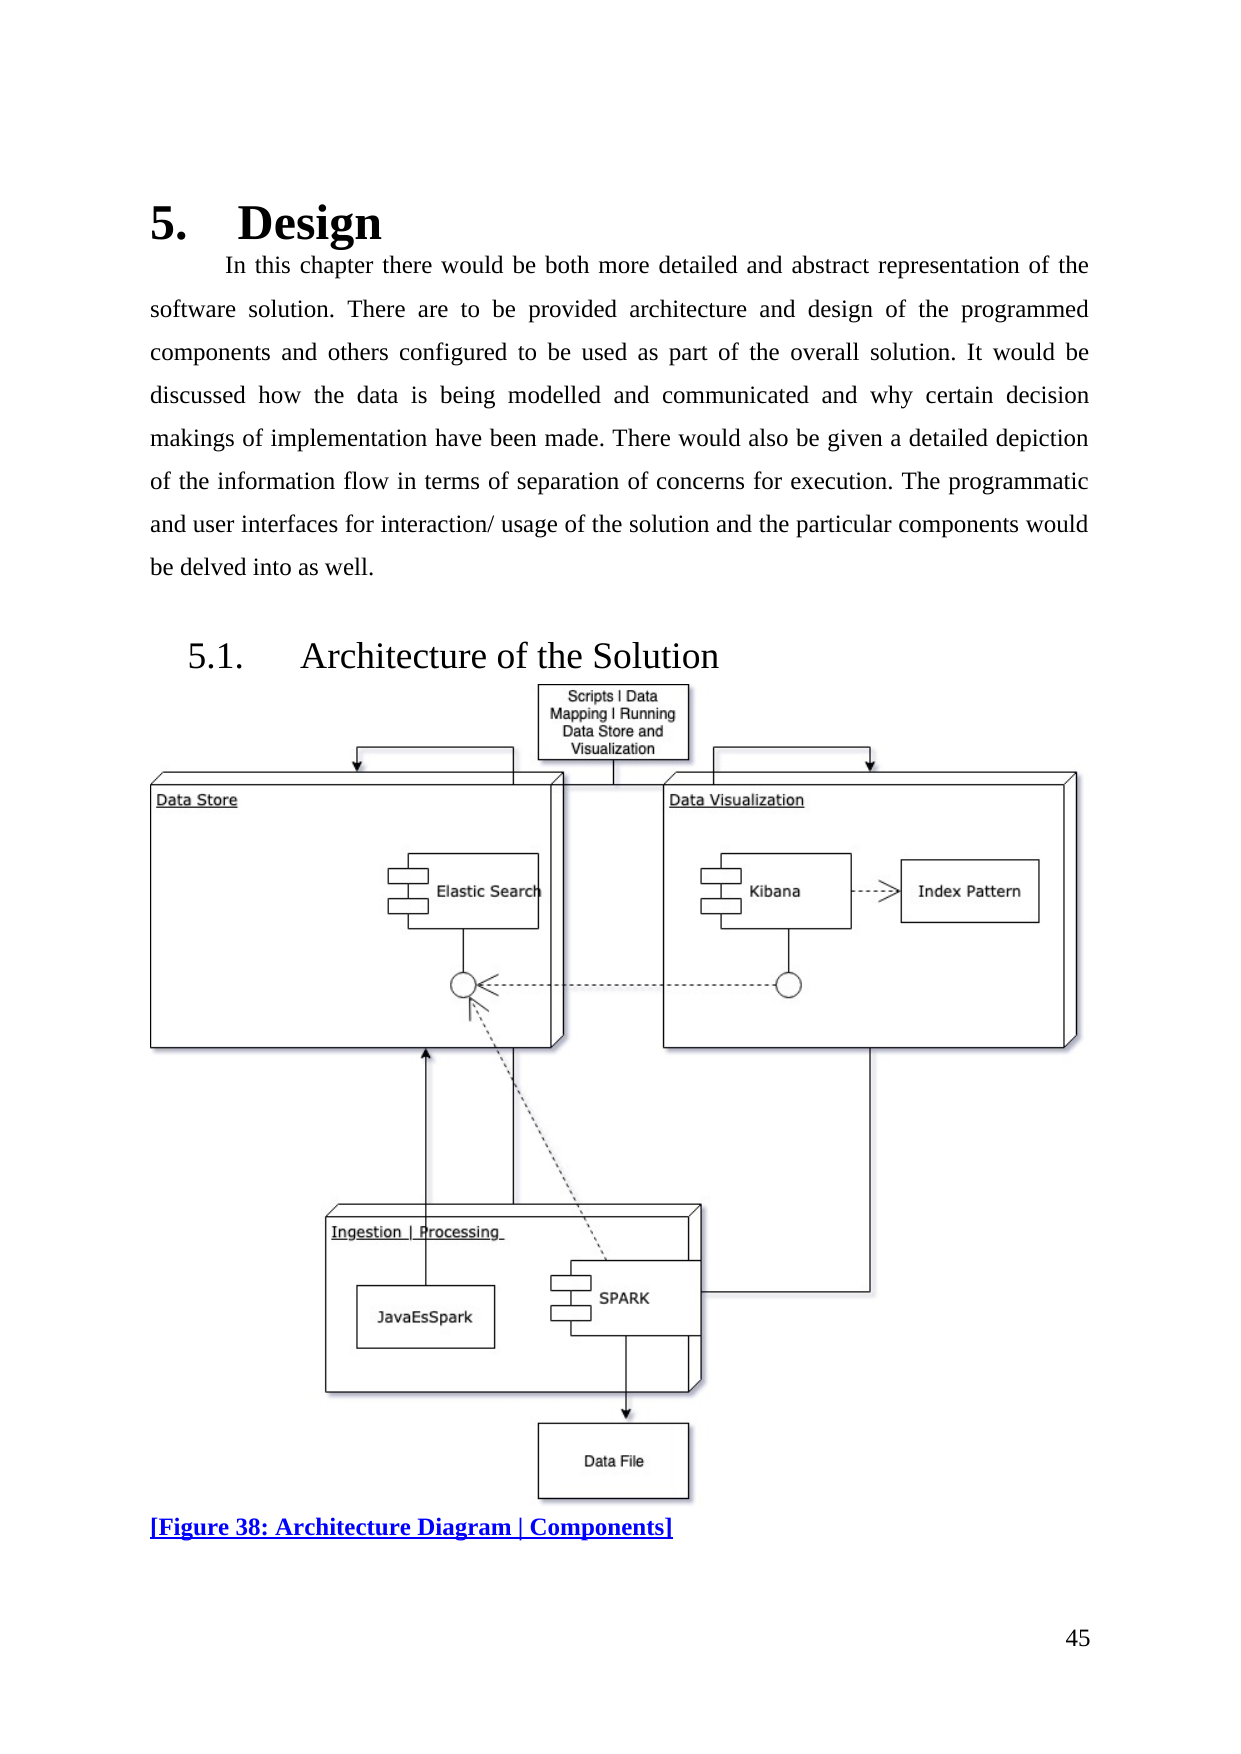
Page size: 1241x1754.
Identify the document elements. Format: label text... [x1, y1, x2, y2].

subtitle Architecture of the Solution [187, 633, 1090, 676]
text [Figure 38: Architecture Diagram | Components] [150, 1513, 1090, 1541]
text In this chapter there would be both more detailed and abstract representation of the software solution. There are to be provided architecture and design of the programmed components and others configured to be used as part of the overall solution. It would be discussed how the data is being modelled and communicated and why certain decision makings of implementation have been made. There would also be given a detailed depiction of the information flow in terms of separation of concerns for execution. The programmatic and user interfaces for interaction/ usage of the solution and the particular components would be delved into as well. [150, 251, 1090, 581]
picture [150, 684, 1091, 1513]
subtitle Design [150, 193, 1090, 251]
